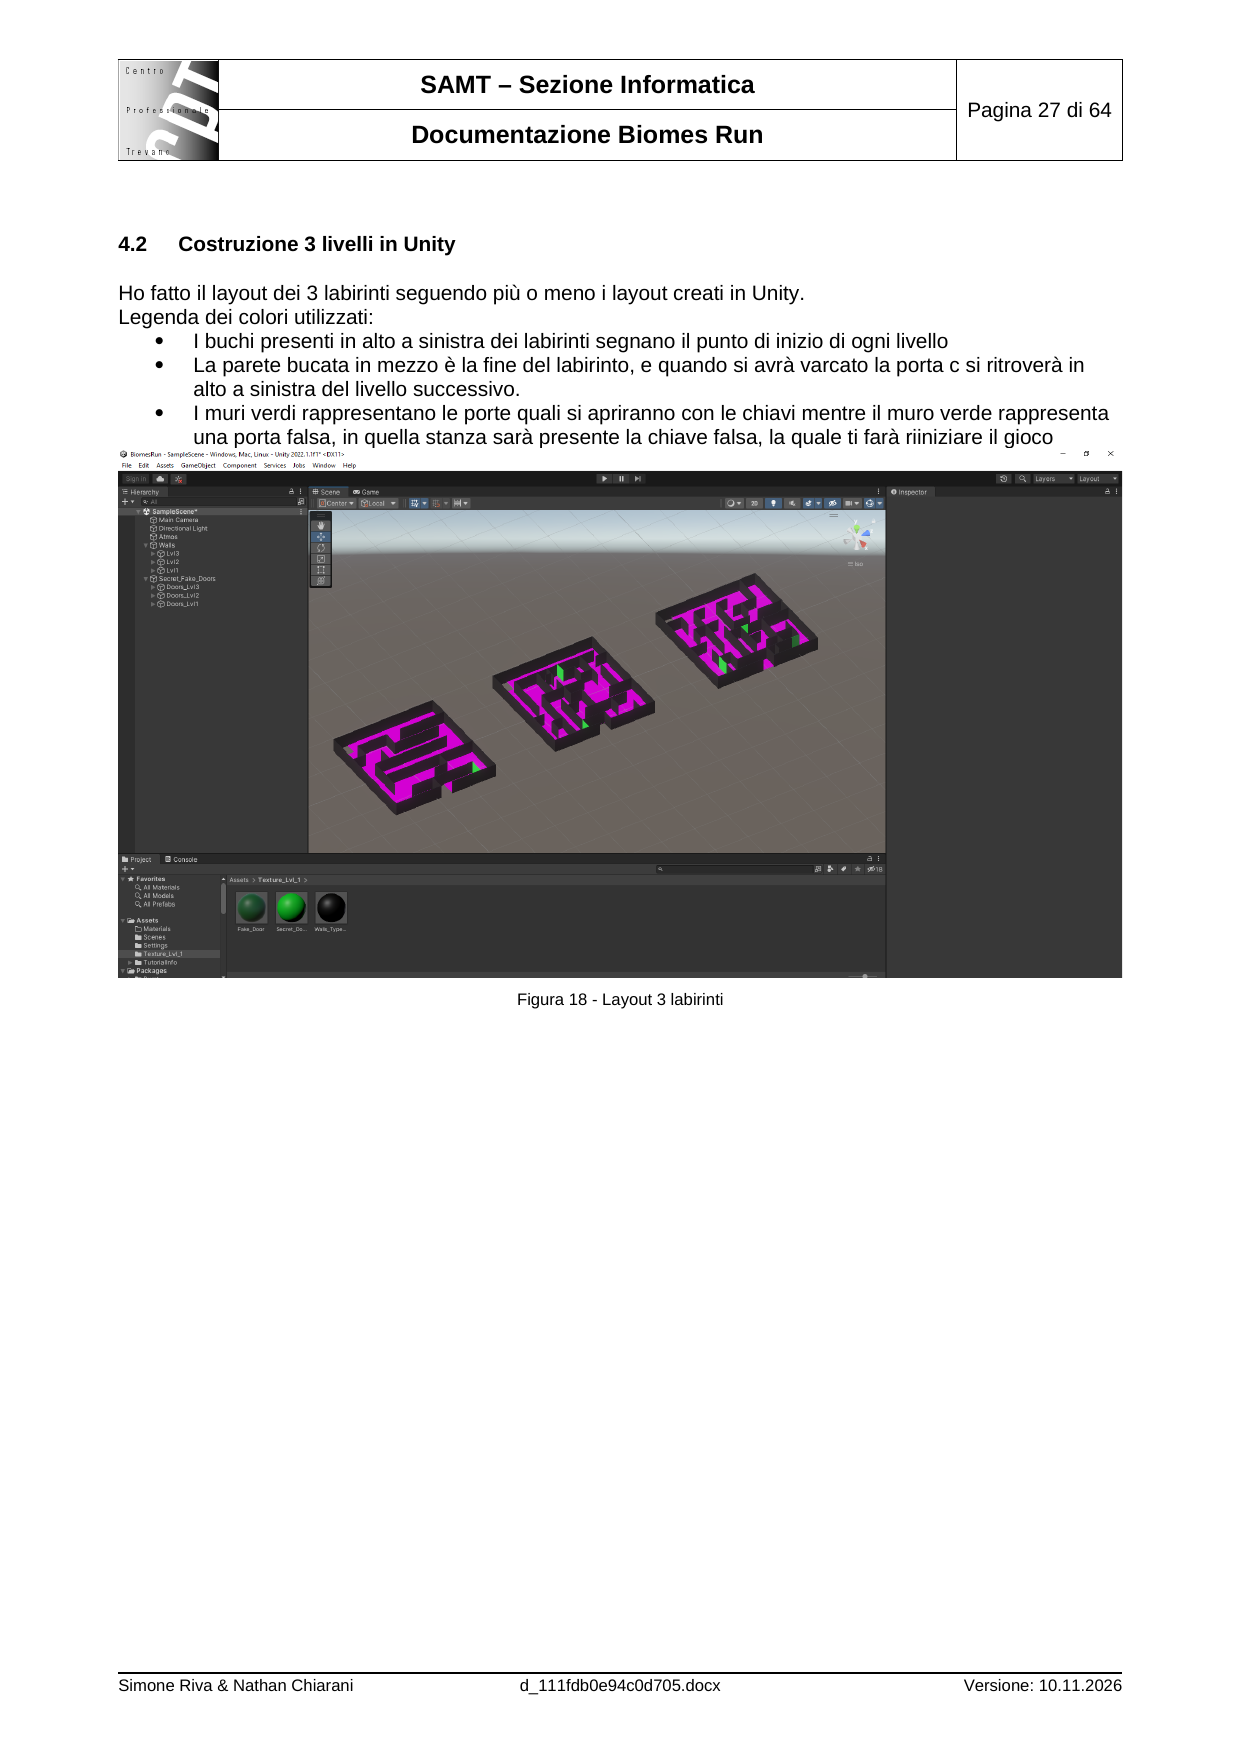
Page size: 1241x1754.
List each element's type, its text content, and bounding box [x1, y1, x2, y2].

text Figura 18 - Layout 3 labirinti [118, 990, 1122, 1009]
list La parete bucata in mezzo è la fine del labirinto, e quando si avrà varcato la porta c si ritroverà in alto a sinistra del livello successivo. [156, 353, 1122, 401]
picture [118, 60, 219, 160]
subtitle Costruzione 3 livelli in Unity [118, 232, 1122, 256]
list I muri verdi rappresentano le porte quali si apriranno con le chiavi mentre il muro verde rappresenta una porta falsa, in quella stanza sarà presente la chiave falsa, la quale ti farà riiniziare il gioco [156, 401, 1122, 448]
picture [118, 448, 1123, 978]
list I buchi presenti in alto a sinistra dei labirinti segnano il punto di inizio di ogni livello [156, 329, 1122, 353]
text Legenda dei colori utilizzati: [118, 305, 1122, 329]
text Ho fatto il layout dei 3 labirinti seguendo più o meno i layout creati in Unity. [118, 281, 1122, 305]
